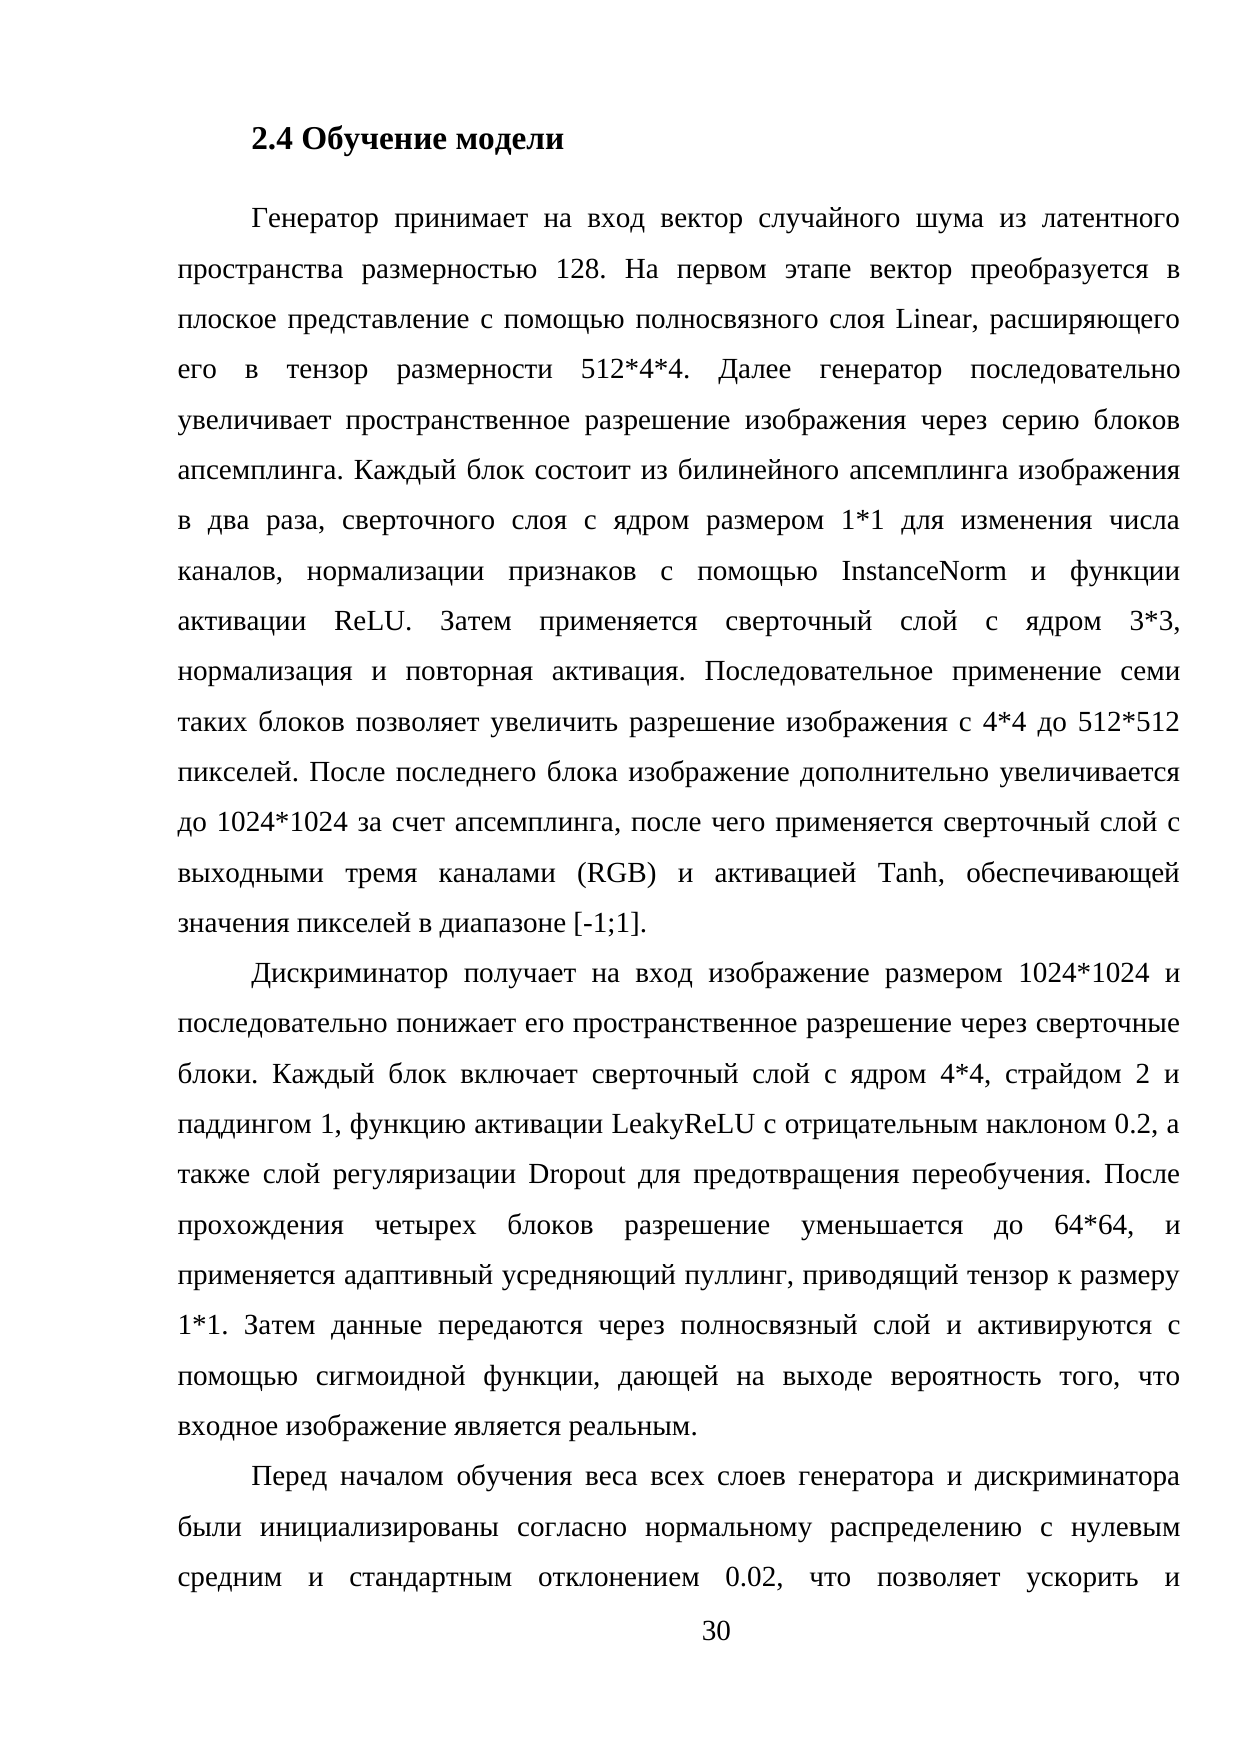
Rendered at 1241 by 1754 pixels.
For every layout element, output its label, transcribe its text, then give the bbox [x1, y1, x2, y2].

text Генератор принимает на вход вектор случайного шума из латентного пространства размерностью 128. На первом этапе вектор преобразуется в плоское представление с помощью полносвязного слоя Linear, расширяющего его в тензор размерности 512*4*4. Далее генератор последовательно увеличивает пространственное разрешение изображения через серию блоков апсемплинга. Каждый блок состоит из билинейного апсемплинга изображения в два раза, сверточного слоя с ядром размером 1*1 для изменения числа каналов, нормализации признаков с помощью InstanceNorm и функции активации ReLU. Затем применяется сверточный слой с ядром 3*3, нормализация и повторная активация. Последовательное применение семи таких блоков позволяет увеличить разрешение изображения с 4*4 до 512*512 пикселей. После последнего блока изображение дополнительно увеличивается до 1024*1024 за счет апсемплинга, после чего применяется сверточный слой с выходными тремя каналами (RGB) и активацией Tanh, обеспечивающей значения пикселей в диапазоне [-1;1]. [177, 201, 1181, 938]
text Дискриминатор получает на вход изображение размером 1024*1024 и последовательно понижает его пространственное разрешение через сверточные блоки. Каждый блок включает сверточный слой с ядром 4*4, страйдом 2 и паддингом 1, функцию активации LeakyReLU с отрицательным наклоном 0.2, а также слой регуляризации Dropout для предотвращения переобучения. После прохождения четырех блоков разрешение уменьшается до 64*64, и применяется адаптивный усредняющий пуллинг, приводящий тензор к размеру 1*1. Затем данные передаются через полносвязный слой и активируются с помощью сигмоидной функции, дающей на выходе вероятность того, что входное изображение является реальным. [177, 955, 1181, 1442]
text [177, 1458, 1181, 1593]
subtitle 2.4 Обучение модели [177, 118, 1181, 156]
